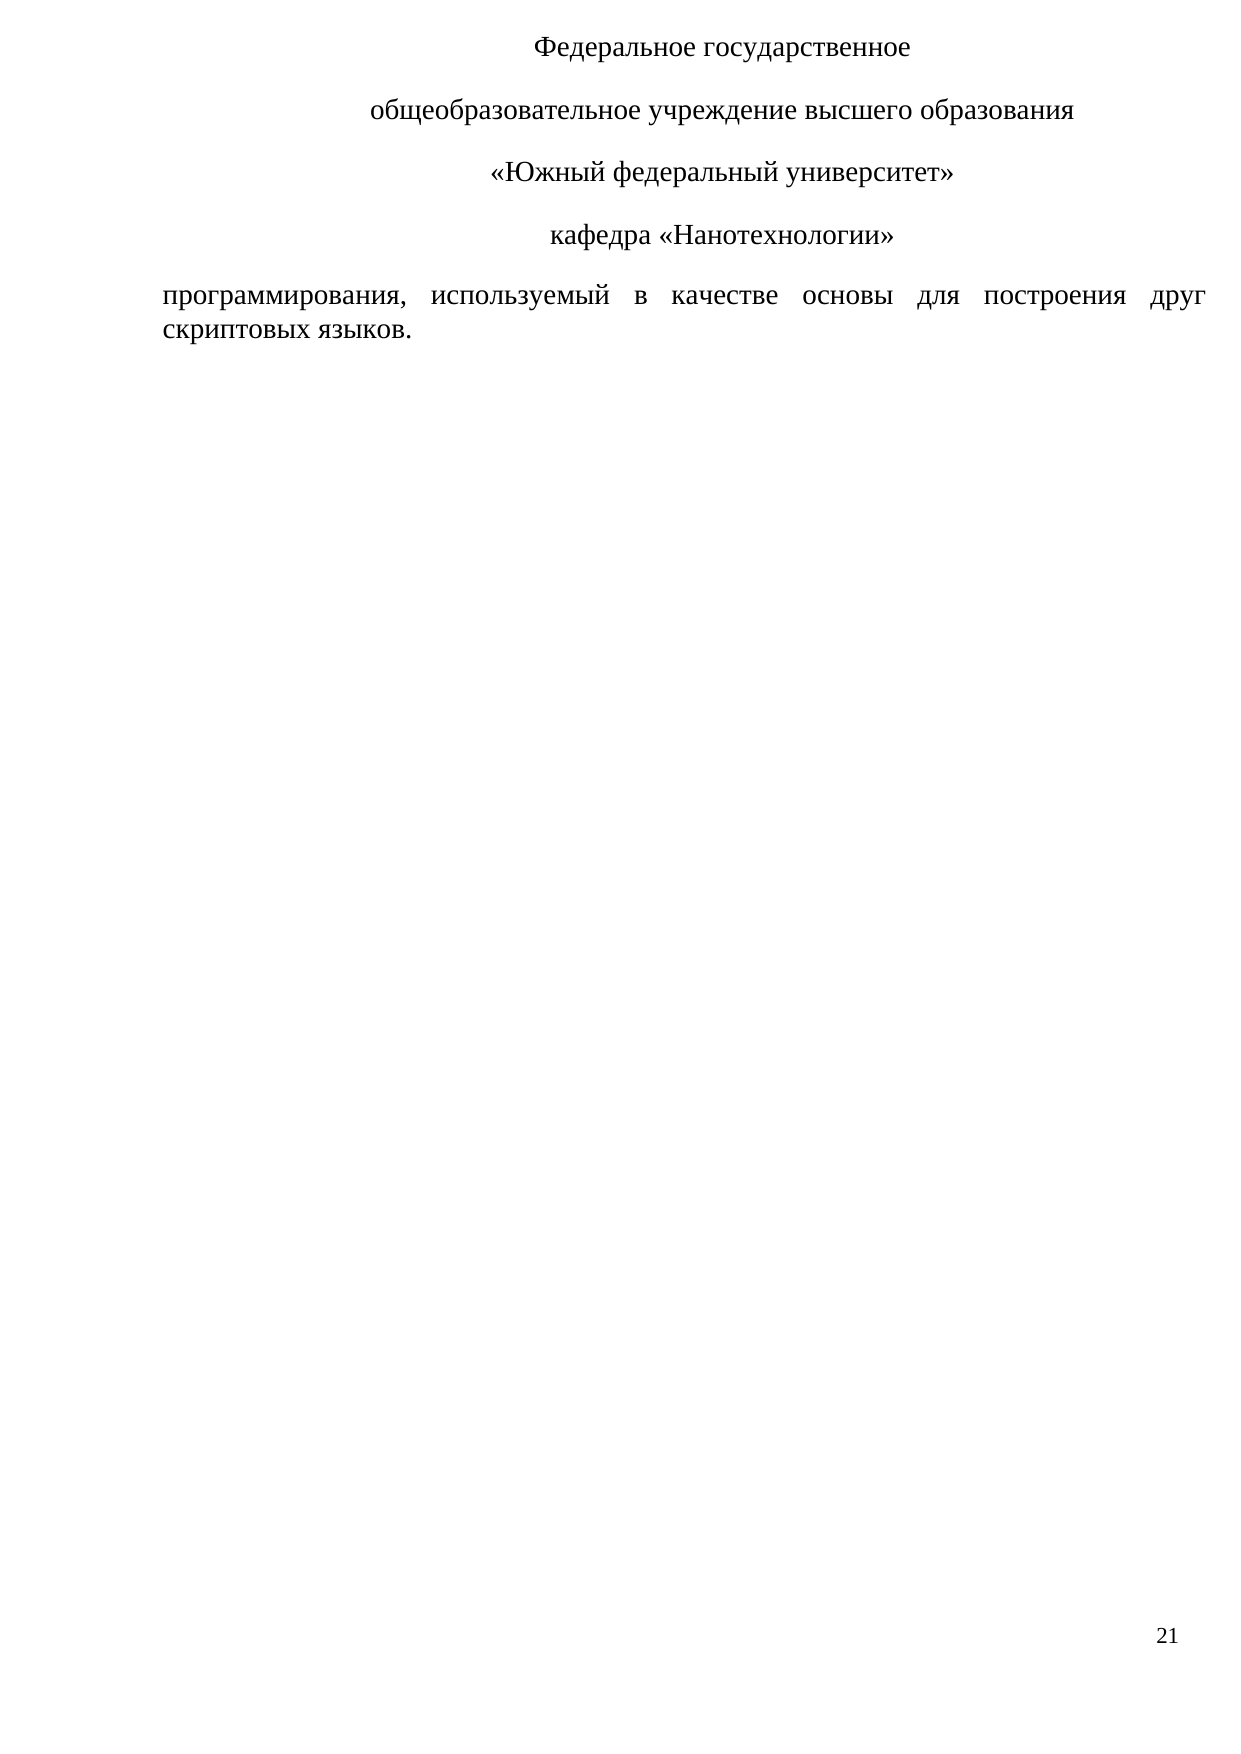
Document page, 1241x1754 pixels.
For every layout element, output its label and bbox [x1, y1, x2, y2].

text [162, 277, 1207, 344]
